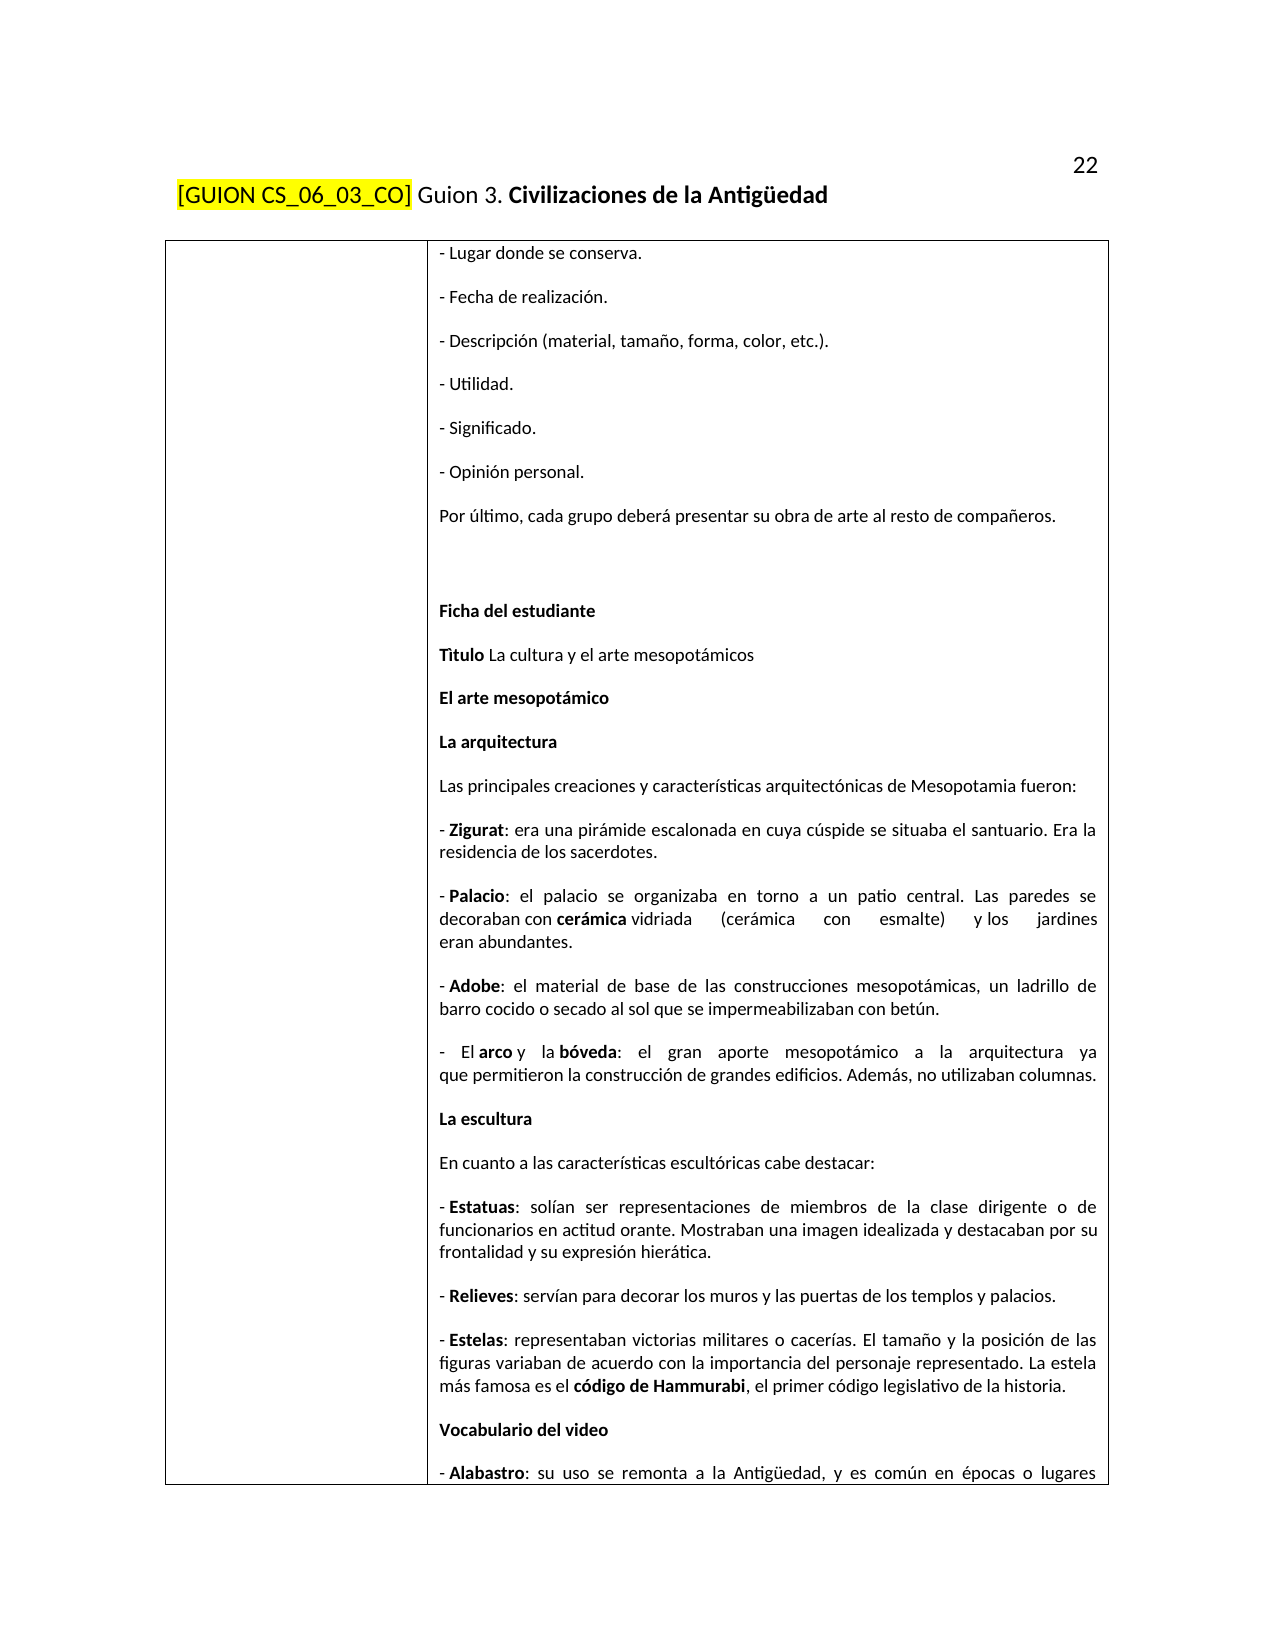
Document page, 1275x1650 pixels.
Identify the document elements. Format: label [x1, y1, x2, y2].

table_cell [166, 241, 427, 1484]
table_cell [428, 241, 1108, 1484]
